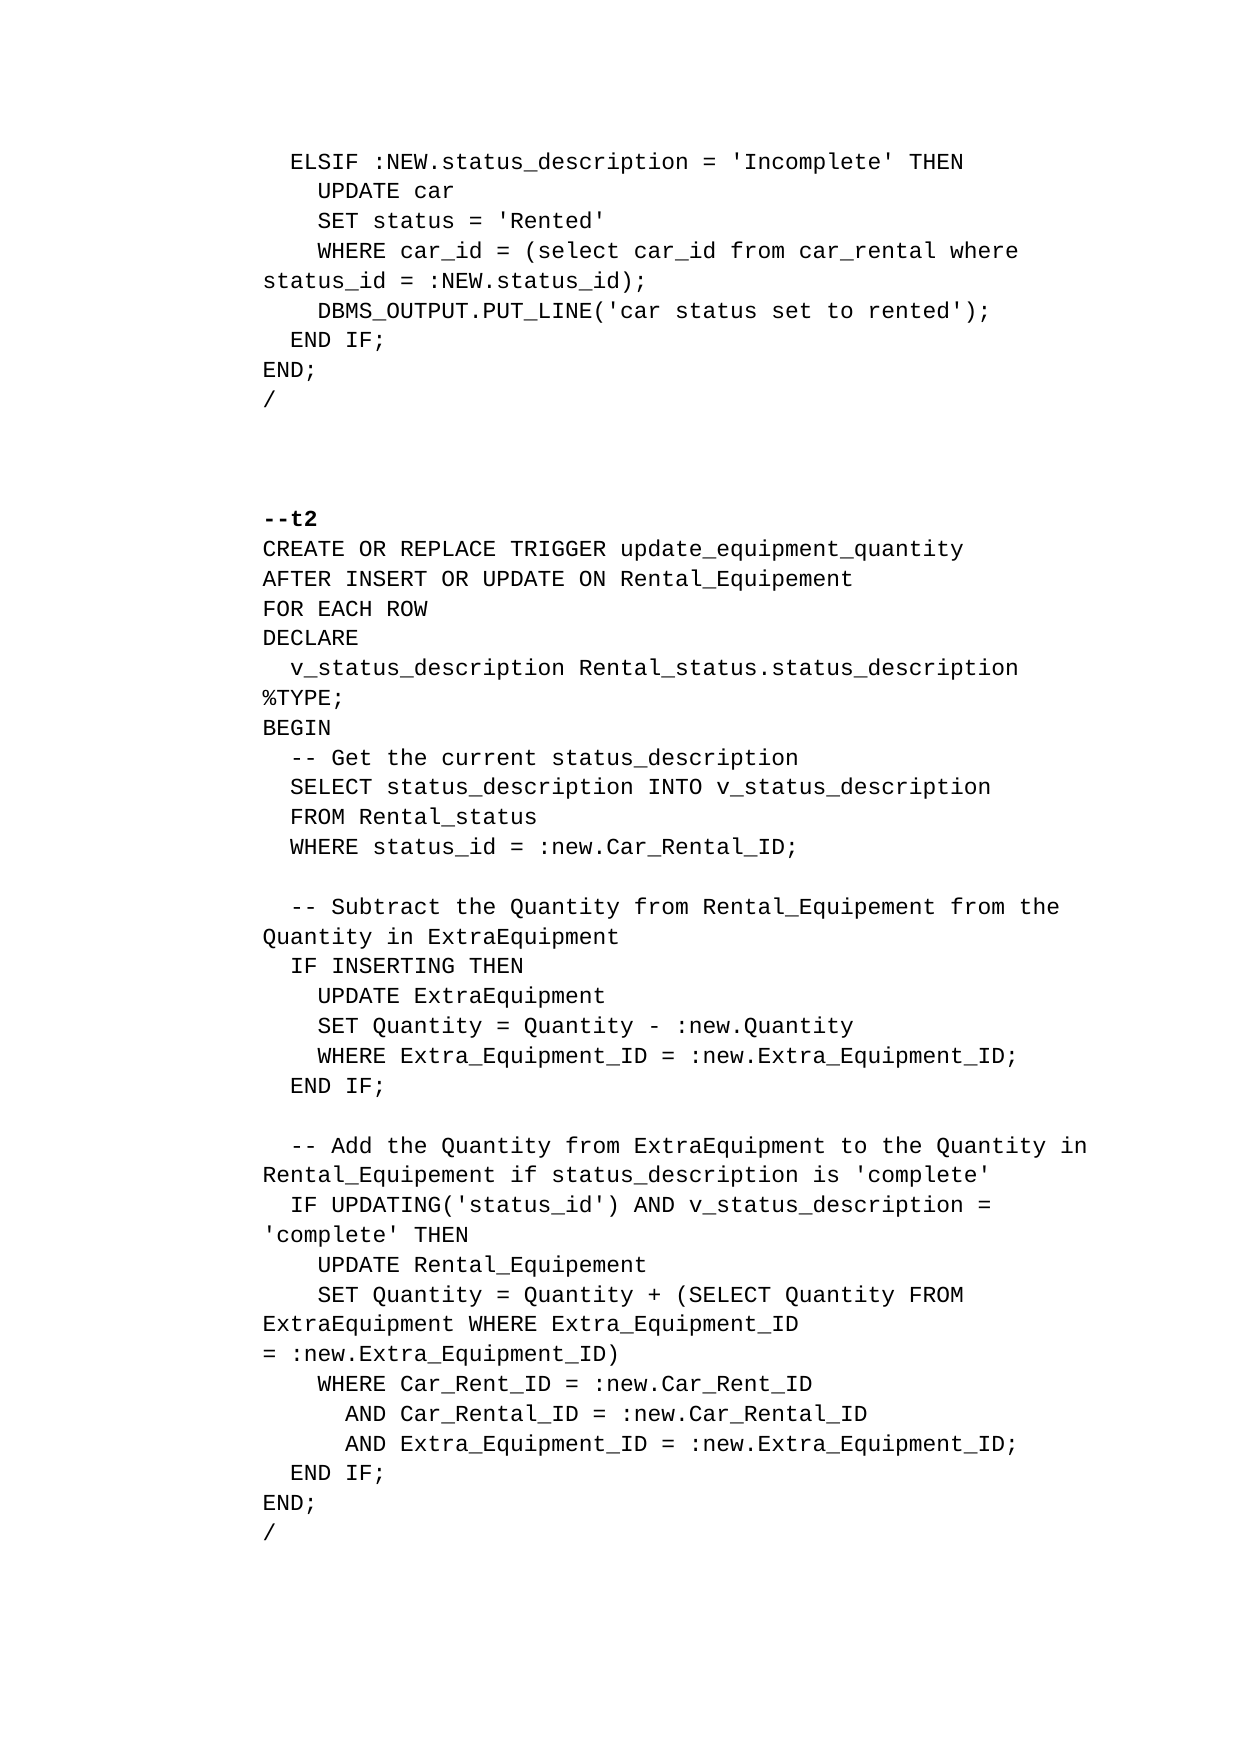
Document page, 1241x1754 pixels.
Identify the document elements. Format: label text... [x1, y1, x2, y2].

text WHERE Extra_Equipment_ID = :new.Extra_Equipment_ID; [262, 1044, 1090, 1070]
text -- Add the Quantity from ExtraEquipment to the Quantity in Rental_Equipement if status_description is 'complete' [262, 1134, 1090, 1190]
text --t2 [262, 507, 1090, 533]
text -- Subtract the Quantity from Rental_Equipement from the Quantity in ExtraEquipment [262, 895, 1090, 951]
text BEGIN [262, 716, 1090, 742]
text END IF; [262, 1074, 1090, 1100]
text END IF; [262, 1462, 1090, 1488]
text AND Car_Rental_ID = :new.Car_Rental_ID [262, 1402, 1090, 1428]
text -- Get the current status_description [262, 746, 1090, 772]
text / [262, 388, 1090, 414]
text / [262, 1521, 1090, 1547]
text SET status = 'Rented' [262, 209, 1090, 236]
text UPDATE ExtraEquipment [262, 984, 1090, 1011]
text WHERE status_id = :new.Car_Rental_ID; [262, 835, 1090, 861]
text AFTER INSERT OR UPDATE ON Rental_Equipement [262, 567, 1090, 593]
text IF UPDATING('status_id') AND v_status_description = 'complete' THEN [262, 1193, 1090, 1249]
text SET Quantity = Quantity + (SELECT Quantity FROM ExtraEquipment WHERE Extra_Equipment_ID = :new.Extra_Equipment_ID) [262, 1283, 1090, 1368]
text UPDATE car [262, 180, 1090, 206]
text END; [262, 1491, 1090, 1517]
text DECLARE [262, 627, 1090, 653]
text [262, 239, 1090, 295]
text END; [262, 358, 1090, 384]
text END IF; [262, 329, 1090, 355]
text v_status_description Rental_status.status_description%TYPE; [262, 656, 1090, 712]
text WHERE Car_Rent_ID = :new.Car_Rent_ID [262, 1372, 1090, 1398]
text SET Quantity = Quantity - :new.Quantity [262, 1014, 1090, 1040]
text AND Extra_Equipment_ID = :new.Extra_Equipment_ID; [262, 1432, 1090, 1458]
text ELSIF :NEW.status_description = 'Incomplete' THEN [262, 150, 1090, 176]
text FOR EACH ROW [262, 597, 1090, 623]
text DBMS_OUTPUT.PUT_LINE('car status set to rented'); [262, 299, 1090, 325]
text IF INSERTING THEN [262, 955, 1090, 981]
text FROM Rental_status [262, 805, 1090, 831]
text UPDATE Rental_Equipement [262, 1253, 1090, 1279]
text CREATE OR REPLACE TRIGGER update_equipment_quantity [262, 537, 1090, 563]
text SELECT status_description INTO v_status_description [262, 776, 1090, 802]
